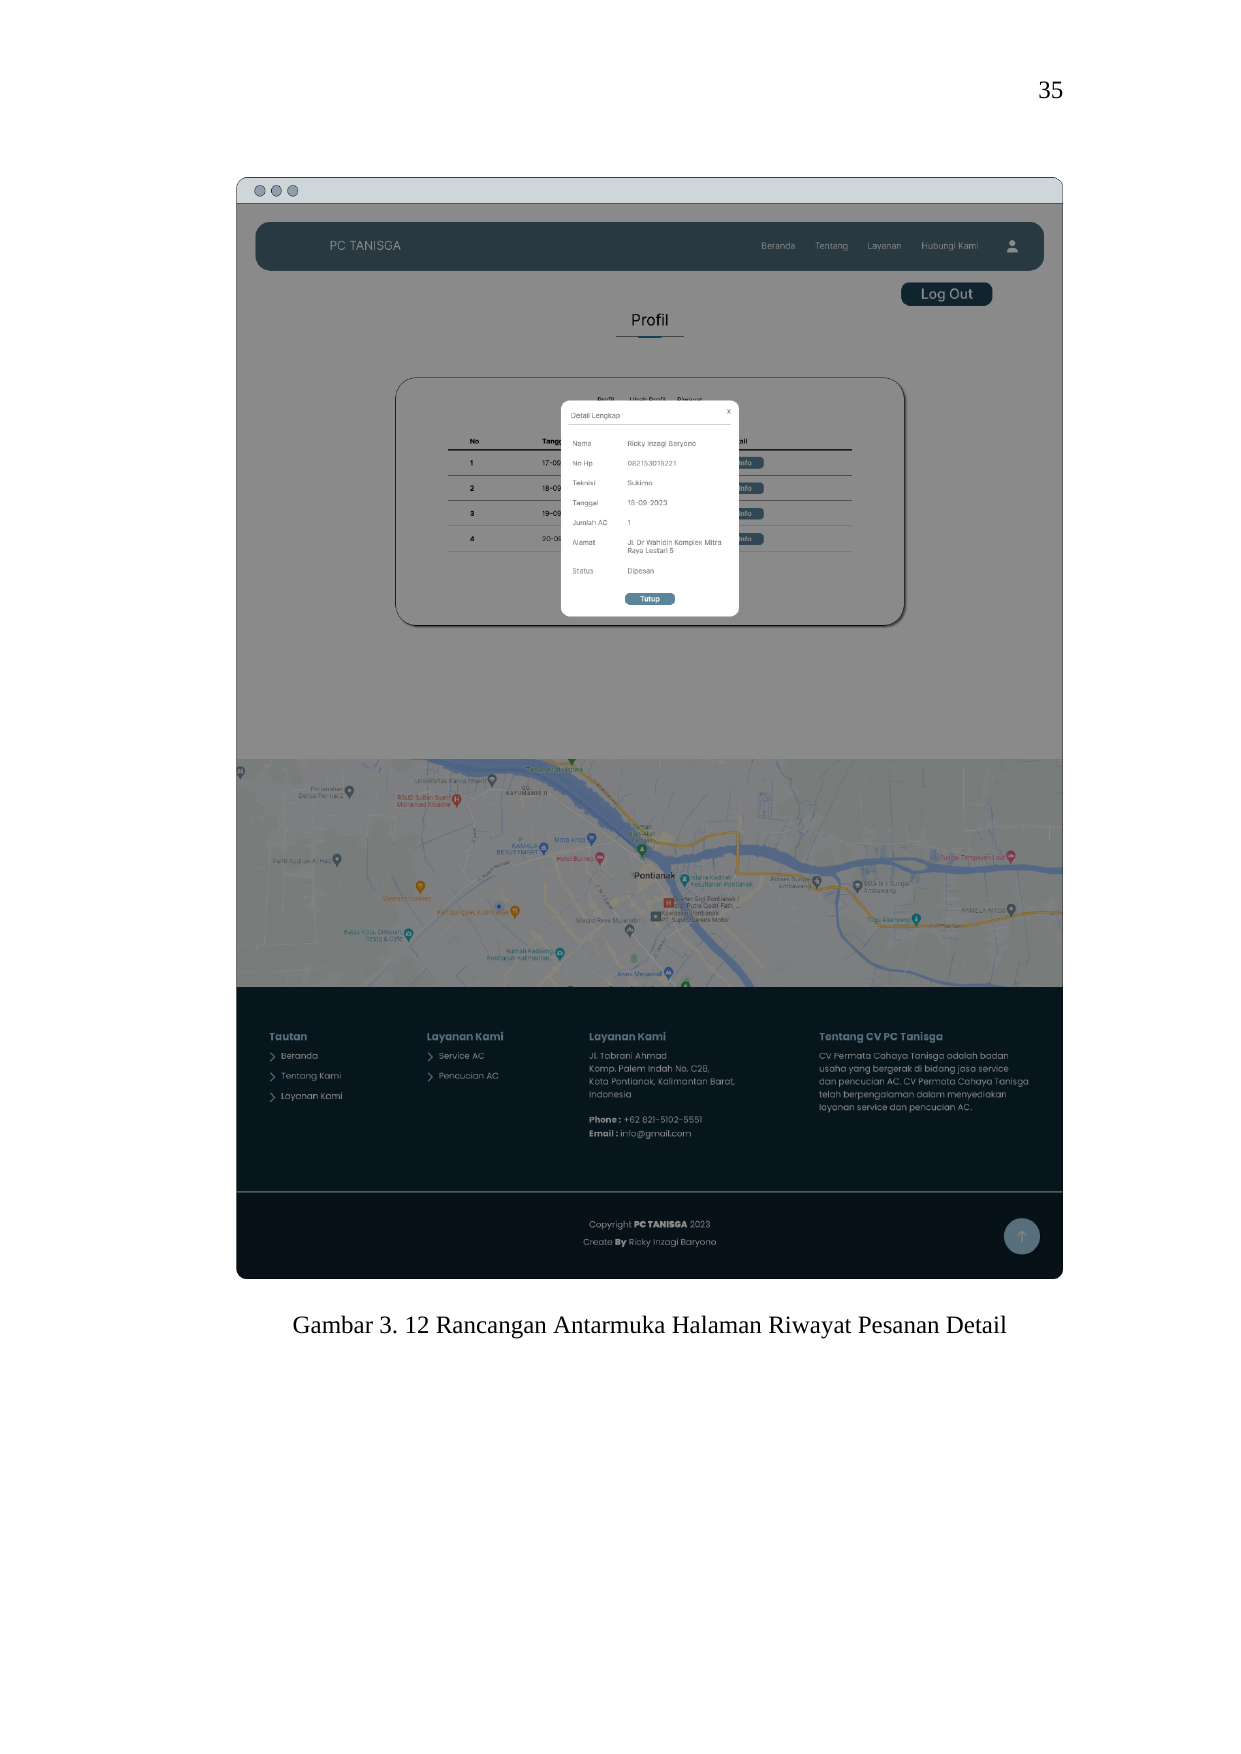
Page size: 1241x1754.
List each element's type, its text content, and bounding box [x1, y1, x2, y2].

text Gambar 3. 12 Rancangan Antarmuka Halaman Riwayat Pesanan Detail [236, 1310, 1063, 1338]
picture [236, 177, 1063, 1279]
